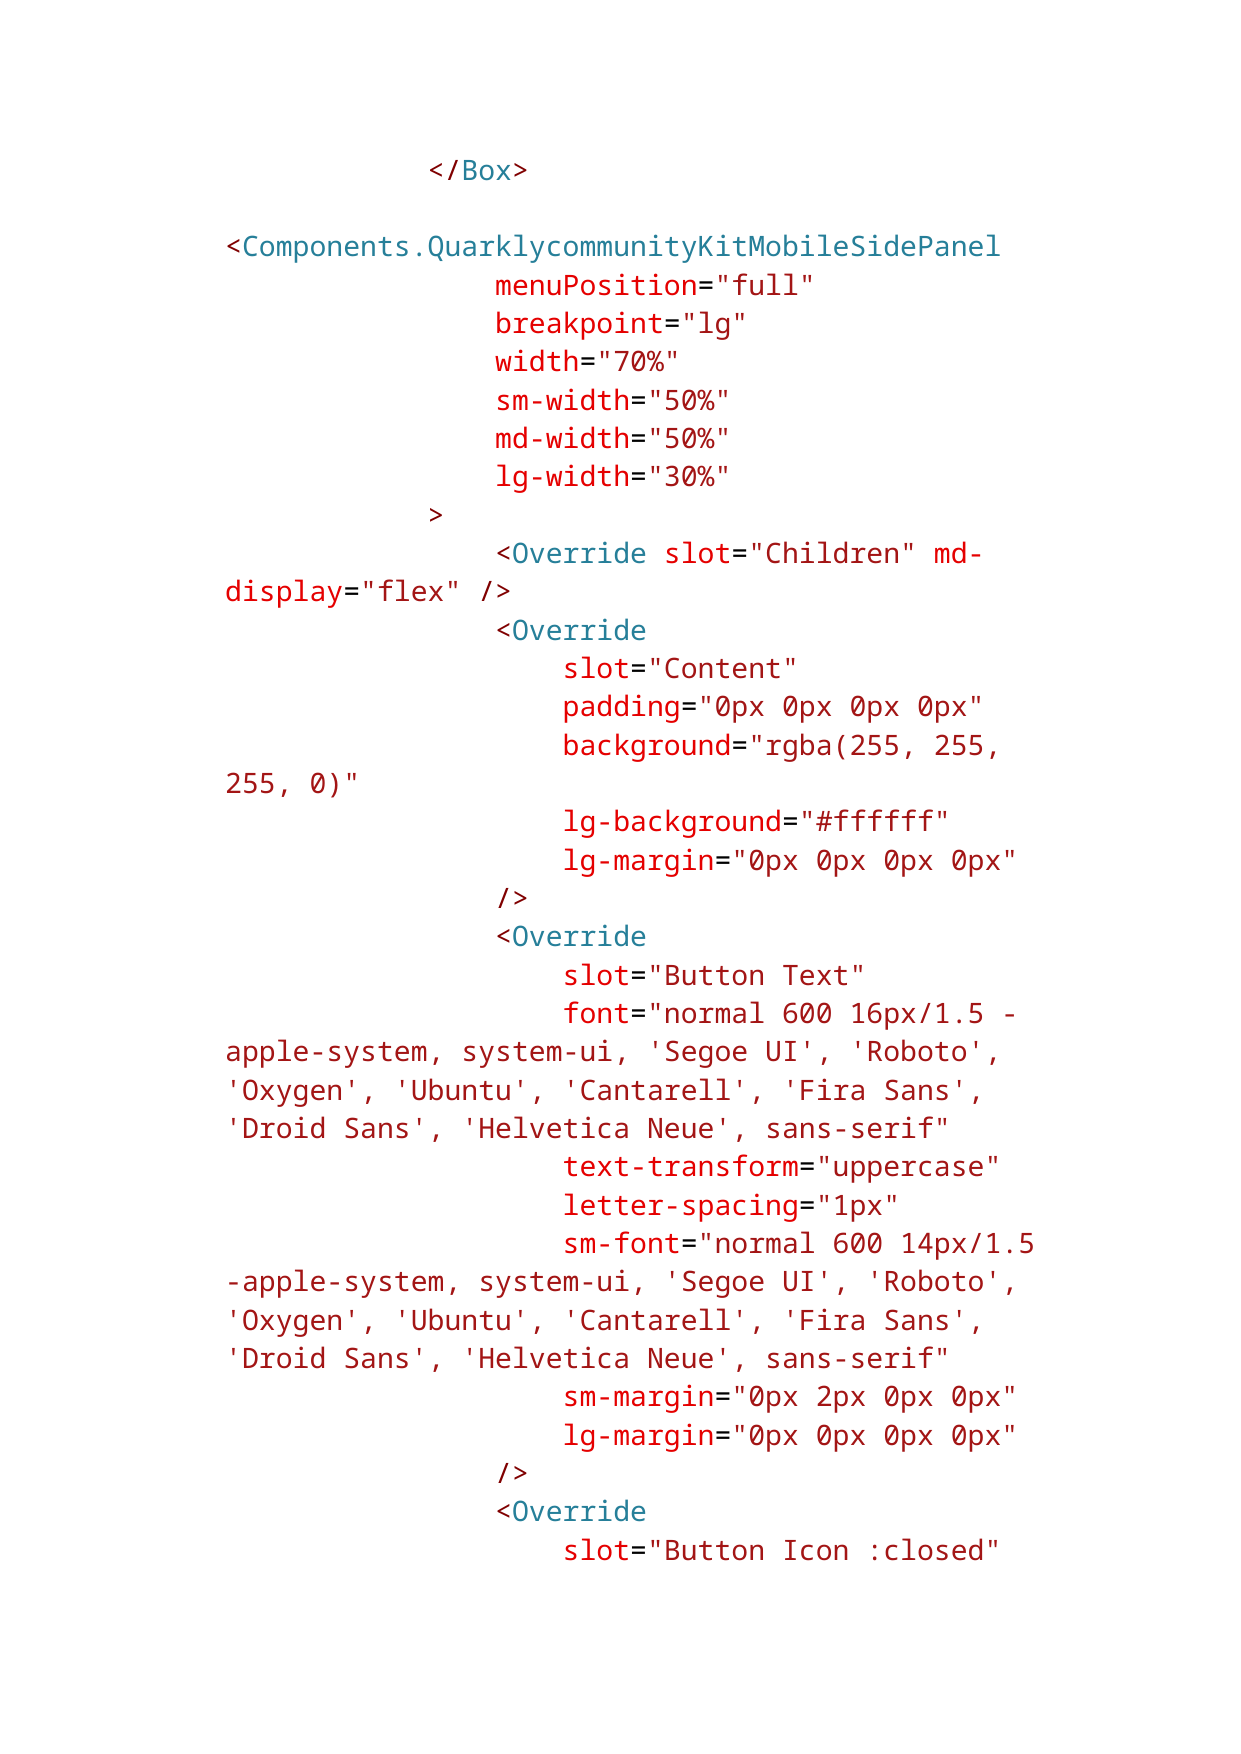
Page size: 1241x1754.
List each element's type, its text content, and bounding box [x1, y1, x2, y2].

text lg-margin="0px 0px 0px 0px" [225, 840, 1052, 878]
text > [225, 495, 1052, 533]
text lg-background="#ffffff" [225, 802, 1052, 840]
text lg-width="30%" [225, 457, 1052, 495]
text sm-font="normal 600 14px/1.5 -apple-system, system-ui, 'Segoe UI', 'Roboto', 'Oxygen', 'Ubuntu', 'Cantarell', 'Fira Sans', 'Droid Sans', 'Helvetica Neue', sans-serif" [225, 1223, 1052, 1377]
text breakpoint="lg" [225, 303, 1052, 342]
text slot="Content" [225, 648, 1052, 687]
text <Override slot="Children" md-display="flex" /> [225, 533, 1052, 610]
text padding="0px 0px 0px 0px" [225, 687, 1052, 725]
text sm-margin="0px 2px 0px 0px" [225, 1377, 1052, 1415]
text lg-margin="0px 0px 0px 0px" [225, 1415, 1052, 1453]
text menuPosition="full" [225, 265, 1052, 303]
text slot="Button Text" [225, 955, 1052, 993]
text /> [225, 1453, 1052, 1492]
text background="rgba(255, 255, 255, 0)" [225, 725, 1052, 802]
text letter-spacing="1px" [225, 1185, 1052, 1223]
text <Components.QuarklycommunityKitMobileSidePanel [225, 188, 1052, 265]
text md-width="50%" [225, 418, 1052, 457]
text width="70%" [225, 342, 1052, 380]
text /> [225, 878, 1052, 917]
text </Box> [225, 150, 1052, 188]
text <Override [225, 1492, 1052, 1530]
text text-transform="uppercase" [225, 1147, 1052, 1185]
text <Override [225, 917, 1052, 955]
text <Override [225, 610, 1052, 648]
text sm-width="50%" [225, 380, 1052, 418]
text font="normal 600 16px/1.5 -apple-system, system-ui, 'Segoe UI', 'Roboto', 'Oxygen', 'Ubuntu', 'Cantarell', 'Fira Sans', 'Droid Sans', 'Helvetica Neue', sans-serif" [225, 993, 1052, 1147]
text slot="Button Icon :closed" [225, 1530, 1052, 1568]
